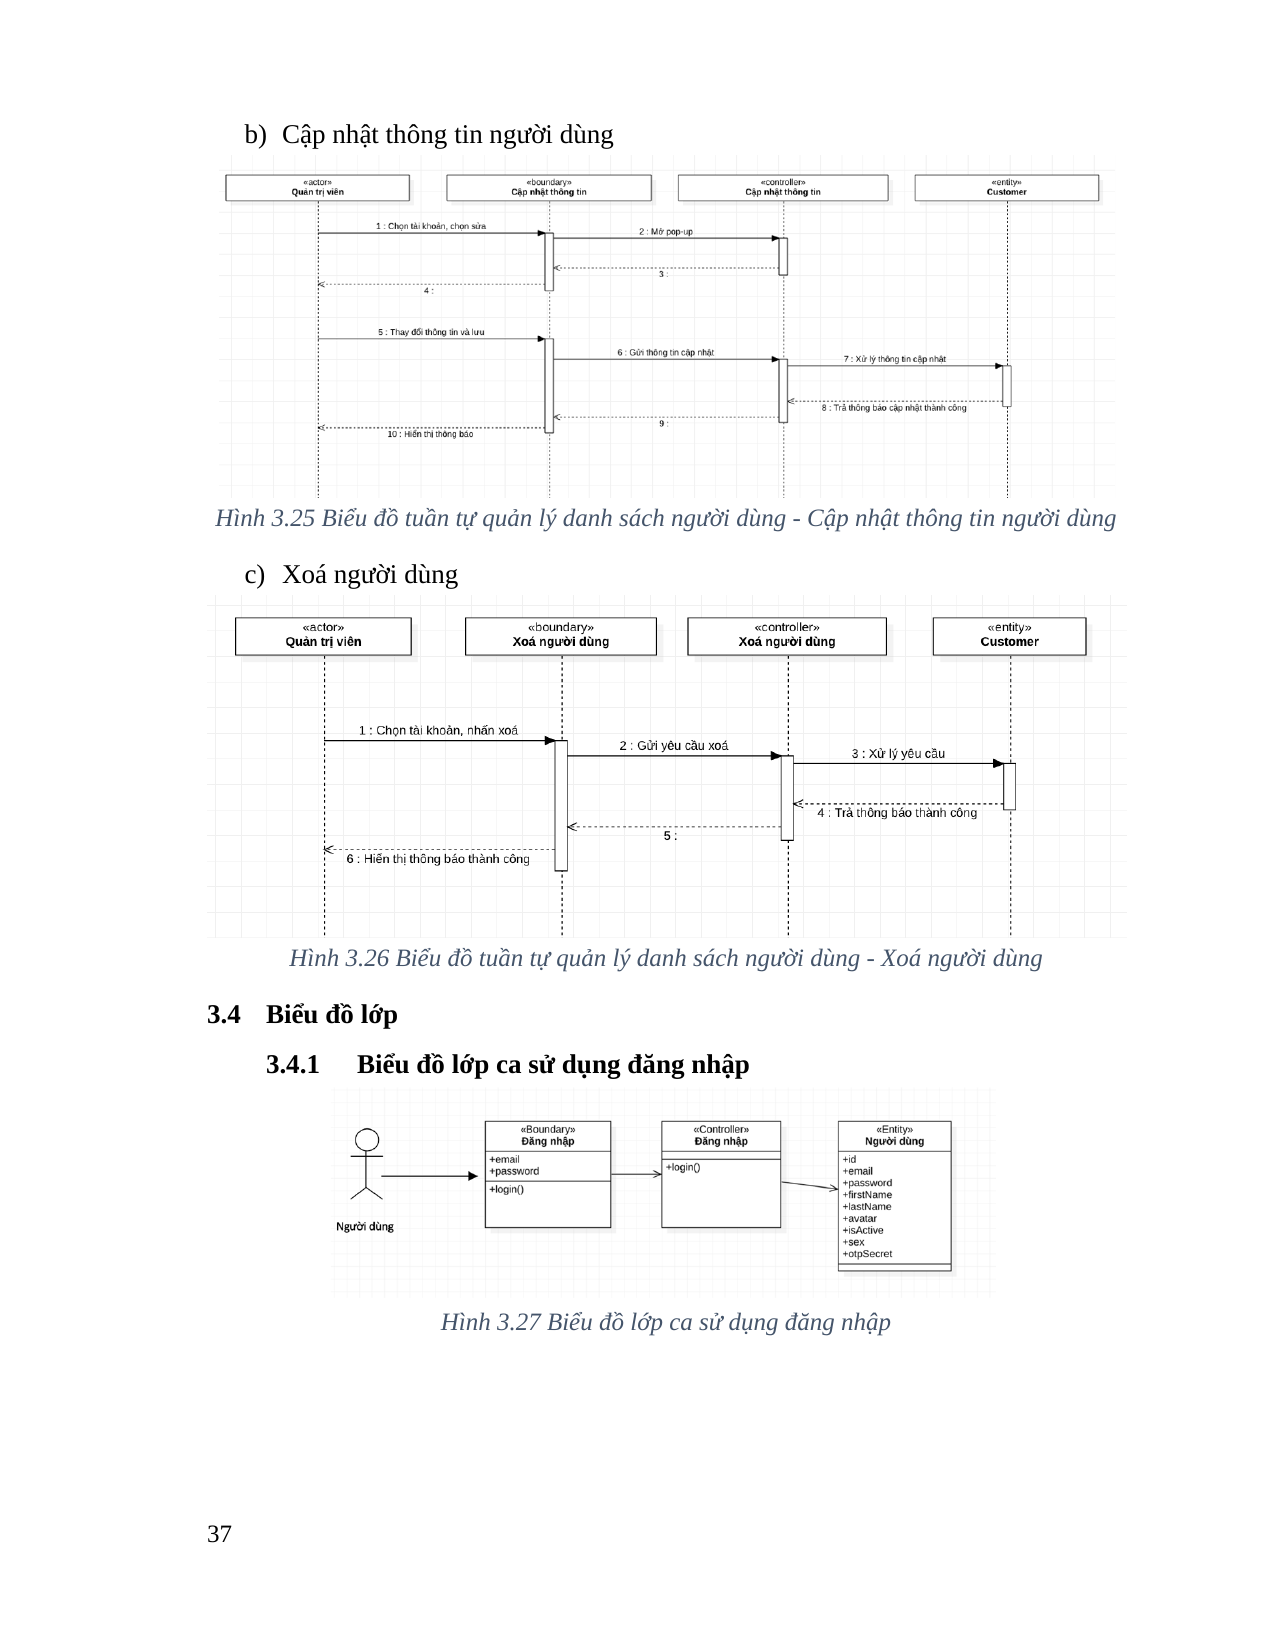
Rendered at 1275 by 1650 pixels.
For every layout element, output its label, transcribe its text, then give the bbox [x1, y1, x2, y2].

picture [207, 595, 1127, 938]
picture [219, 155, 1116, 498]
subtitle Cập nhật thông tin người dùng [244, 118, 1127, 149]
picture [330, 1085, 1004, 1302]
subtitle Xoá người dùng [244, 558, 1127, 589]
subtitle Biểu đồ lớp [207, 998, 1127, 1029]
subtitle Biểu đồ lớp ca sử dụng đăng nhập [266, 1048, 1127, 1079]
